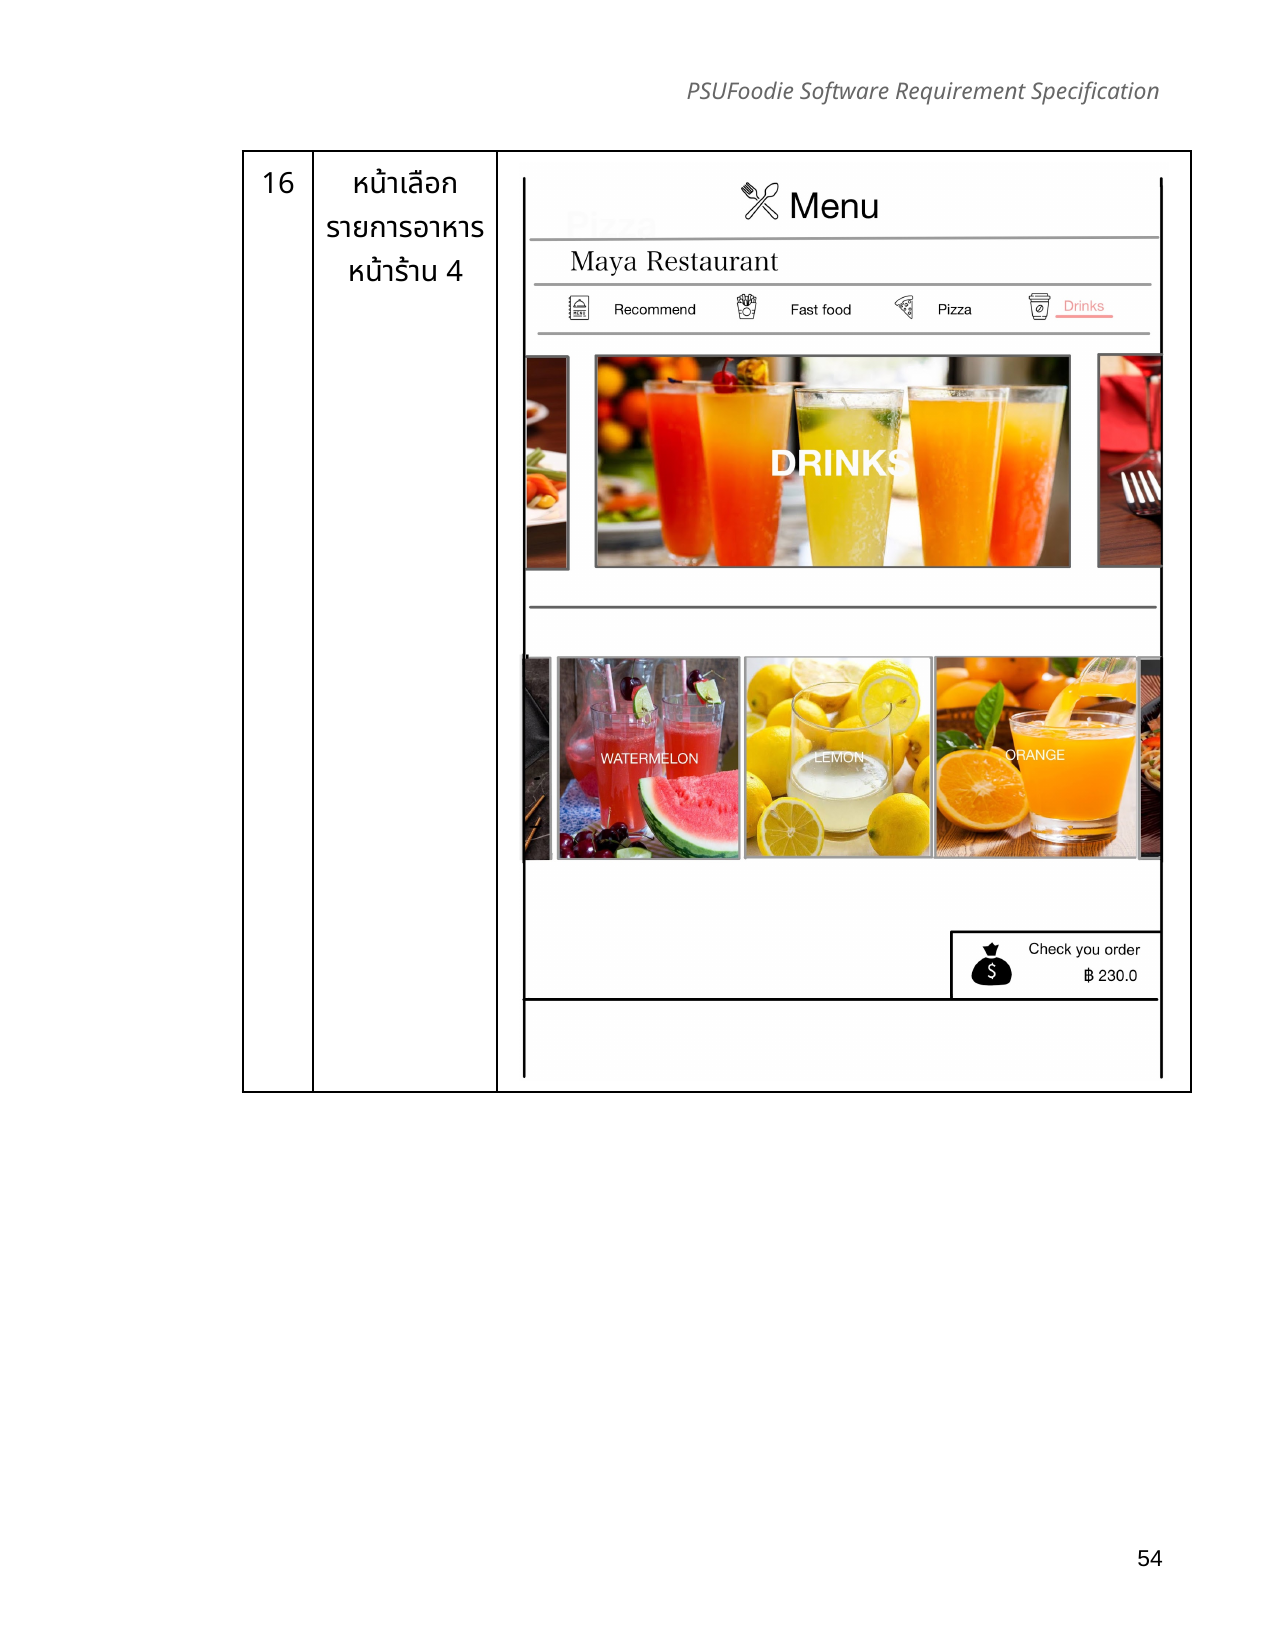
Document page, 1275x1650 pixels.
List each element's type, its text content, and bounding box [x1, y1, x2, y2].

table_cell หน้าเลือกรายการอาหารหน้าร้าน 4 [314, 152, 496, 1091]
table_cell 16 [244, 152, 312, 1091]
picture [519, 162, 1170, 1081]
table_cell [498, 152, 1190, 1091]
